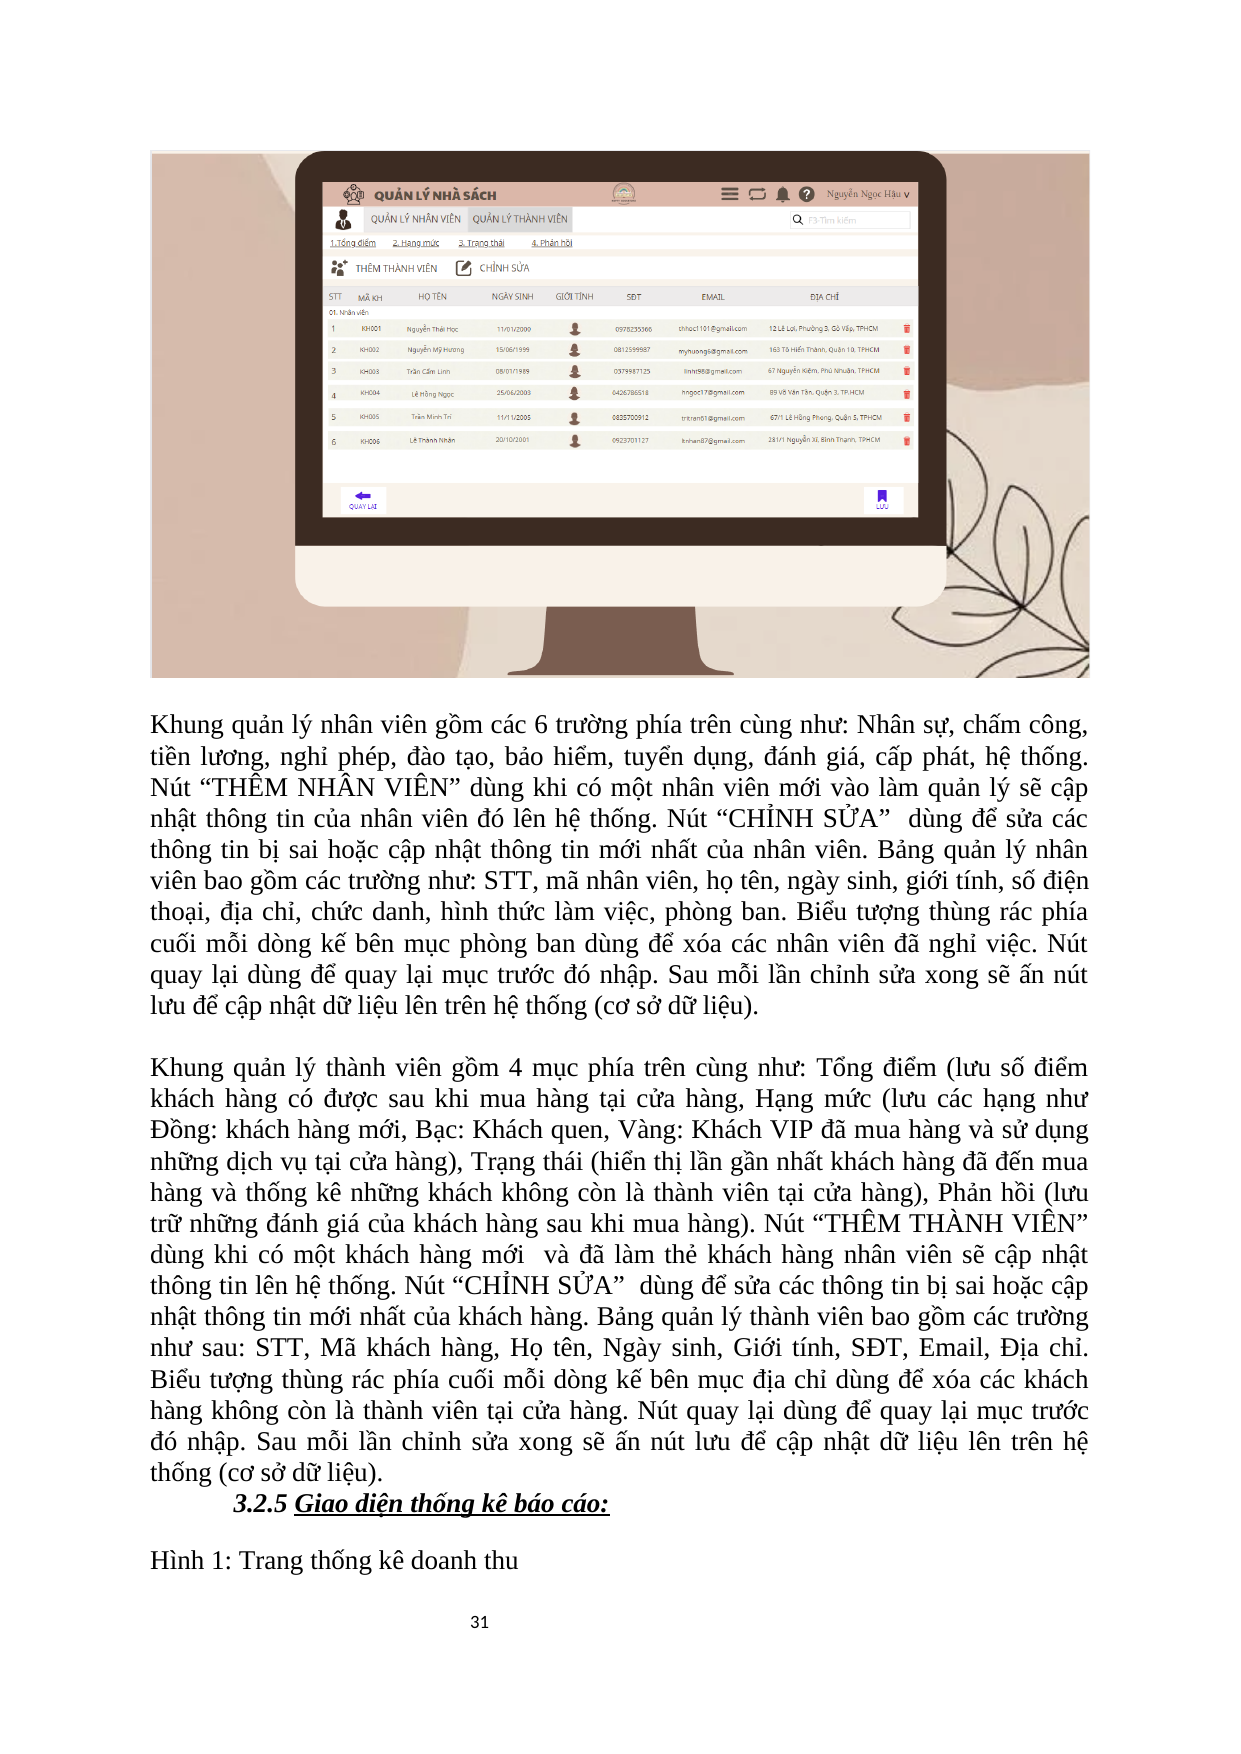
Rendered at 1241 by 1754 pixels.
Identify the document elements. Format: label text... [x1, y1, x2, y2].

text Khung quản lý thành viên gồm 4 mục phía trên cùng như: Tổng điểm (lưu số điểm khách hàng có được sau khi mua hàng tại cửa hàng, Hạng mức (lưu các hạng như Đồng: khách hàng mới, Bạc: Khách quen, Vàng: Khách VIP đã mua hàng và sử dụng những dịch vụ tại cửa hàng), Trạng thái (hiển thị lần gần nhất khách hàng đã đến mua hàng và thống kê những khách không còn là thành viên tại cửa hàng), Phản hồi (lưu trữ những đánh giá của khách hàng sau khi mua hàng). Nút “THÊM THÀNH VIÊN” dùng khi có một khách hàng mới và đã làm thẻ khách hàng nhân viên sẽ cập nhật thông tin lên hệ thống. Nút “CHỈNH SỬA” dùng để sửa các thông tin bị sai hoặc cập nhật thông tin mới nhất của khách hàng. Bảng quản lý thành viên bao gồm các trường như sau: STT, Mã khách hàng, Họ tên, Ngày sinh, Giới tính, SĐT, Email, Địa chỉ. Biểu tượng thùng rác phía cuối mỗi dòng kế bên mục địa chỉ dùng để xóa các khách hàng không còn là thành viên tại cửa hàng. Nút quay lại dùng để quay lại mục trước đó nhập. Sau mỗi lần chỉnh sửa xong sẽ ấn nút lưu để cập nhật dữ liệu lên trên hệ thống (cơ sở dữ liệu). [150, 1051, 1090, 1487]
picture [150, 150, 1091, 678]
subtitle Giao diện thống kê báo cáo: [233, 1487, 1090, 1518]
text Khung quản lý nhân viên gồm các 6 trường phía trên cùng như: Nhân sự, chấm công, tiền lương, nghỉ phép, đào tạo, bảo hiểm, tuyển dụng, đánh giá, cấp phát, hệ thống. Nút “THÊM NHÂN VIÊN” dùng khi có một nhân viên mới vào làm quản lý sẽ cập nhật thông tin của nhân viên đó lên hệ thống. Nút “CHỈNH SỬA” dùng để sửa các thông tin bị sai hoặc cập nhật thông tin mới nhất của nhân viên. Bảng quản lý nhân viên bao gồm các trường như: STT, mã nhân viên, họ tên, ngày sinh, giới tính, số điện thoại, địa chỉ, chức danh, hình thức làm việc, phòng ban. Biểu tượng thùng rác phía cuối mỗi dòng kế bên mục phòng ban dùng để xóa các nhân viên đã nghỉ việc. Nút quay lại dùng để quay lại mục trước đó nhập. Sau mỗi lần chỉnh sửa xong sẽ ấn nút lưu để cập nhật dữ liệu lên trên hệ thống (cơ sở dữ liệu). [150, 709, 1090, 1020]
text Hình 1: Trang thống kê doanh thu [150, 1544, 1090, 1575]
